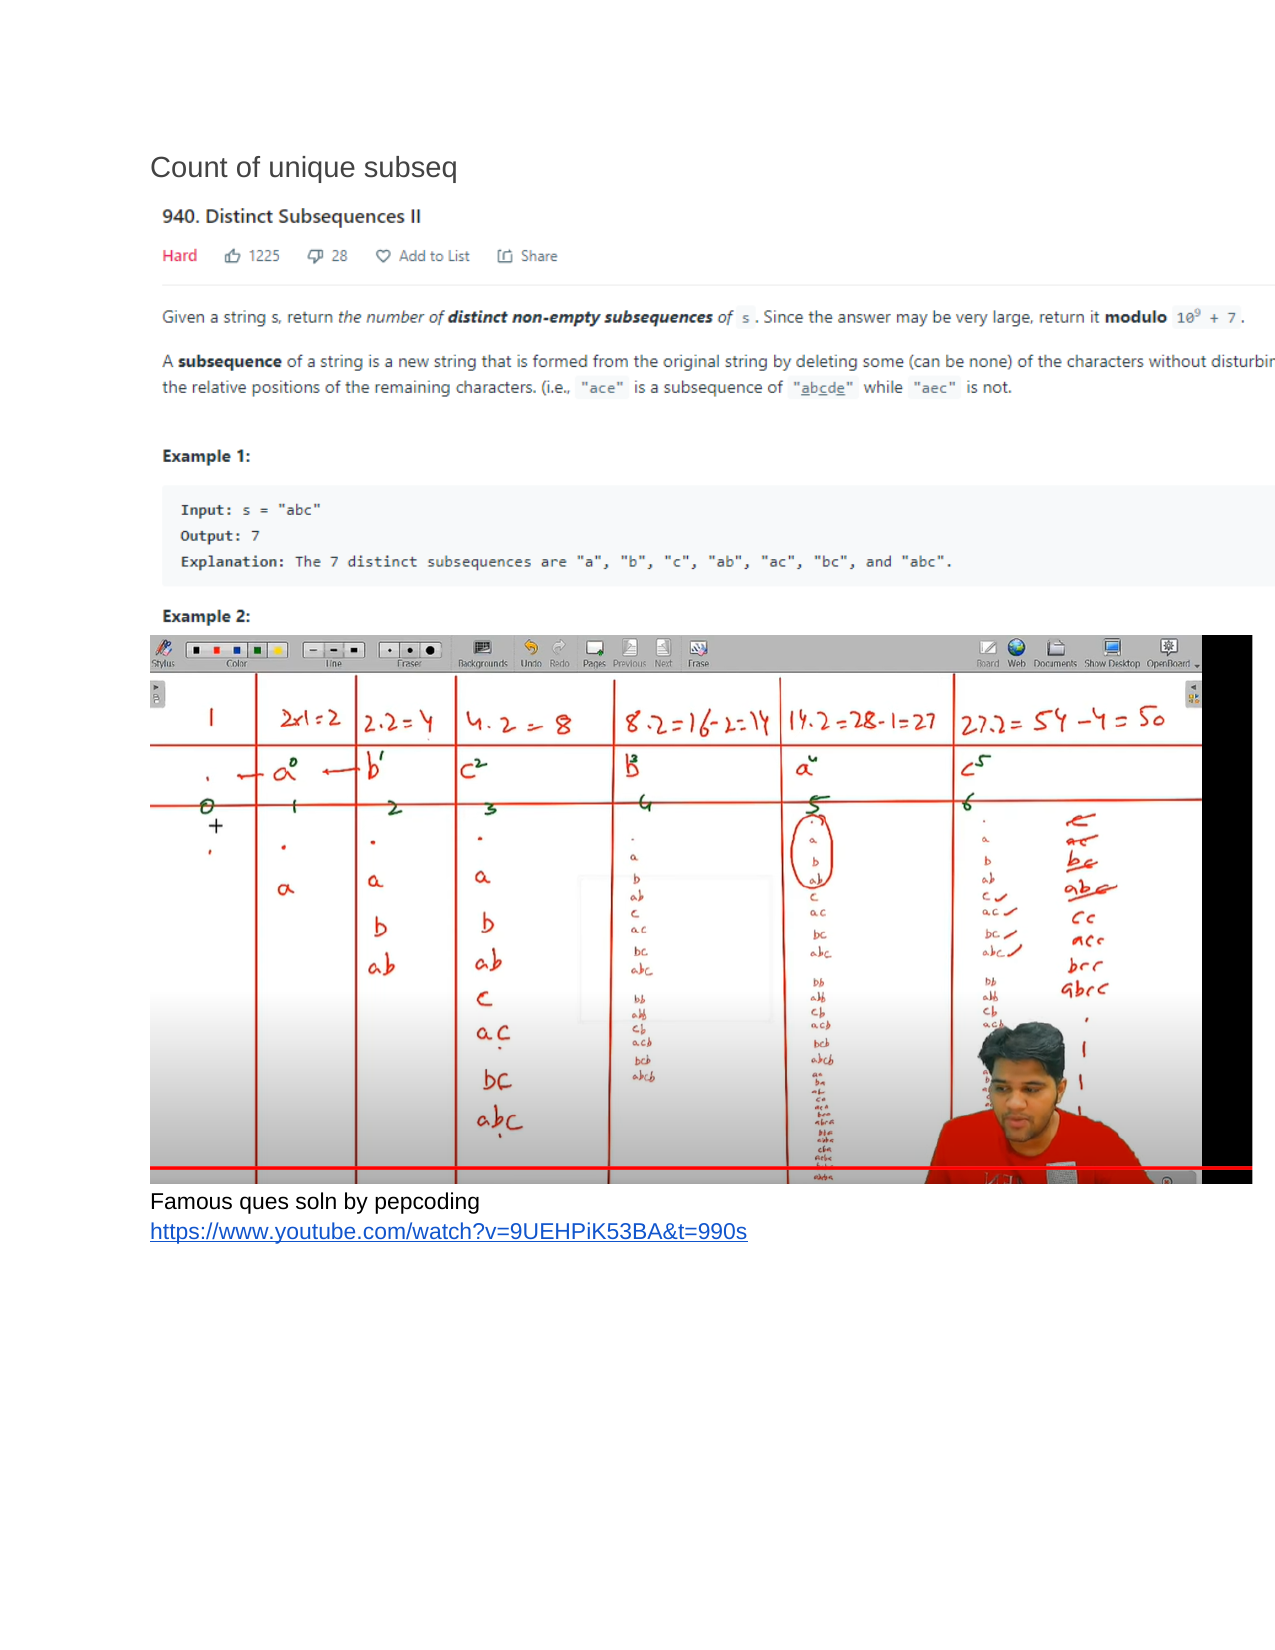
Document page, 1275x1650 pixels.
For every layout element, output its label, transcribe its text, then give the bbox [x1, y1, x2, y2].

subtitle Count of unique subseq [150, 150, 1125, 183]
text https://www.youtube.com/watch?v=9UEHPiK53BA&t=990s [150, 1218, 1125, 1244]
text Famous ques soln by pepcoding [150, 1188, 1125, 1214]
picture [150, 635, 1253, 1184]
picture [150, 191, 1275, 632]
